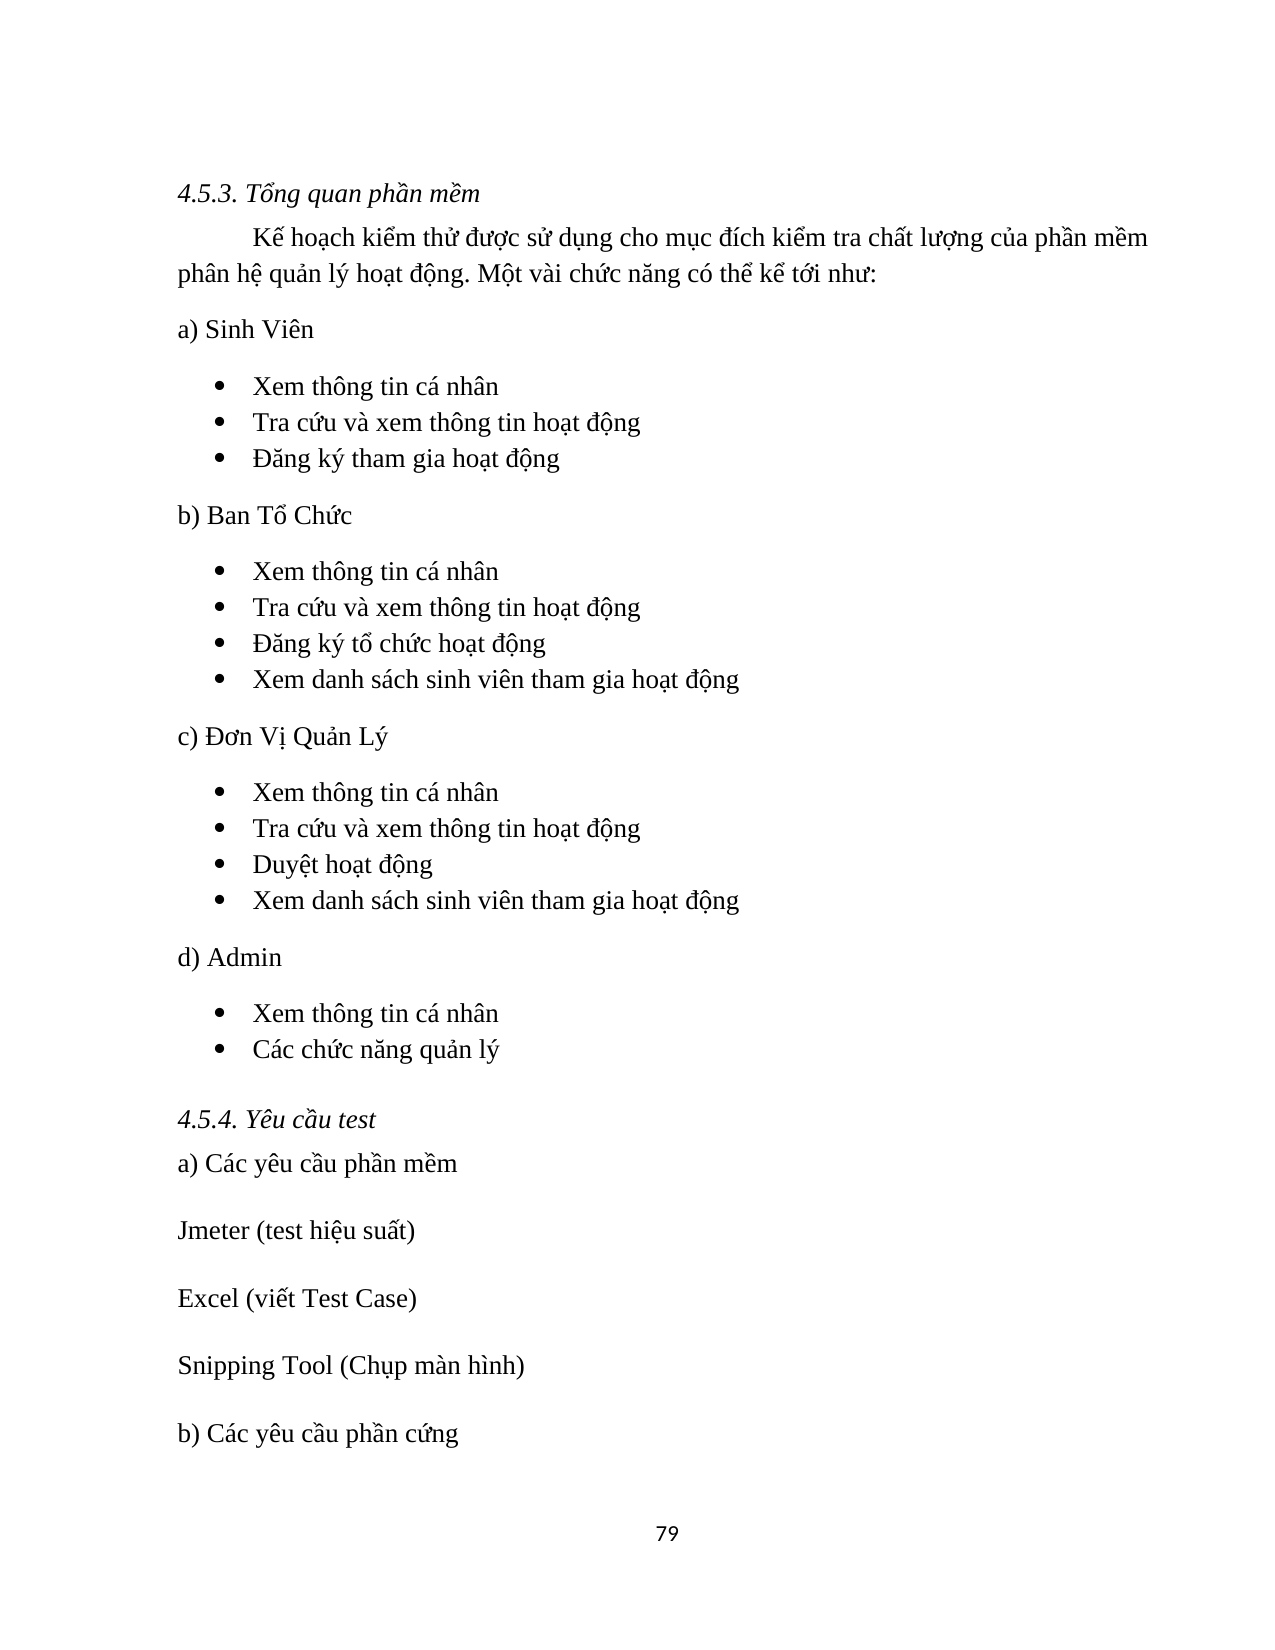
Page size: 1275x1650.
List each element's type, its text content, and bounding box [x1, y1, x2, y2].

list Xem thông tin cá nhân [215, 998, 1157, 1029]
subtitle 4.5.4. Yêu cầu test [177, 1103, 1157, 1134]
text c) Đơn Vị Quản Lý [177, 720, 1157, 751]
list Tra cứu và xem thông tin hoạt động [215, 812, 1157, 844]
list Đăng ký tham gia hoạt động [215, 442, 1157, 473]
list Các chức năng quản lý [215, 1033, 1157, 1065]
list Xem thông tin cá nhân [215, 555, 1157, 587]
list Xem danh sách sinh viên tham gia hoạt động [215, 884, 1157, 916]
list Xem thông tin cá nhân [215, 370, 1157, 401]
text Kế hoạch kiểm thử được sử dụng cho mục đích kiểm tra chất lượng của phần mềm phân hệ quản lý hoạt động. Một vài chức năng có thể kể tới như: [177, 221, 1157, 288]
text Jmeter (test hiệu suất) [177, 1214, 1157, 1246]
list Tra cứu và xem thông tin hoạt động [215, 406, 1157, 437]
text d) Admin [177, 941, 1157, 972]
text b) Ban Tổ Chức [177, 499, 1157, 530]
list Tra cứu và xem thông tin hoạt động [215, 591, 1157, 622]
text Excel (viết Test Case) [177, 1282, 1157, 1313]
subtitle 4.5.3. Tổng quan phần mềm [177, 177, 1157, 208]
text a) Các yêu cầu phần mềm [177, 1147, 1157, 1178]
text a) Sinh Viên [177, 313, 1157, 345]
text Snipping Tool (Chụp màn hình) [177, 1349, 1157, 1381]
list Xem thông tin cá nhân [215, 776, 1157, 808]
text b) Các yêu cầu phần cứng [177, 1417, 1157, 1448]
list Đăng ký tổ chức hoạt động [215, 627, 1157, 658]
list Xem danh sách sinh viên tham gia hoạt động [215, 663, 1157, 694]
list Duyệt hoạt động [215, 848, 1157, 879]
